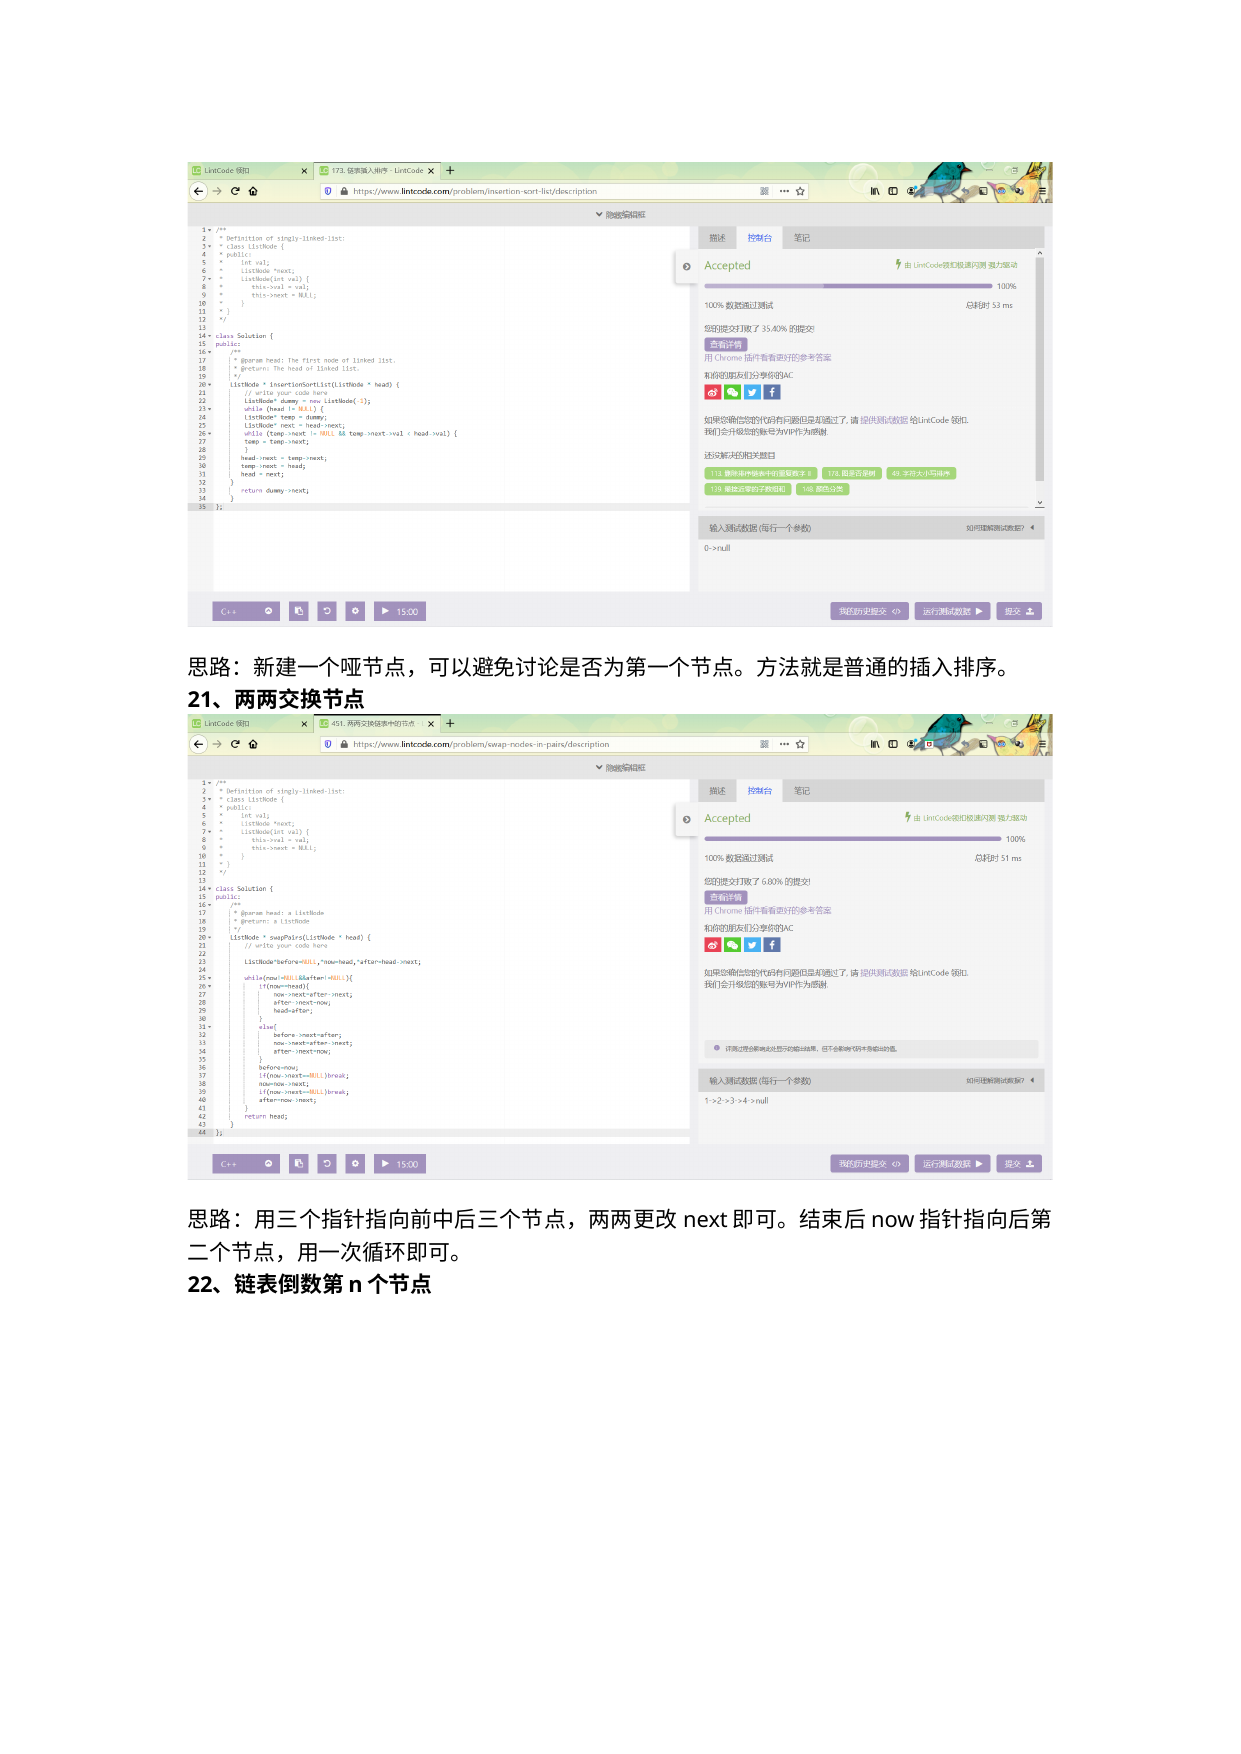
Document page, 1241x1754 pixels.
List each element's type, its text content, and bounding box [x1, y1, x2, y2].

picture [187, 162, 1053, 627]
text 思路：用三个指针指向前中后三个节点，两两更改next即可。结束后now指针指向后第二个节点，用一次循环即可。 [187, 1202, 1053, 1267]
picture [187, 714, 1053, 1180]
text 22、链表倒数第n个节点 [187, 1267, 1053, 1299]
text 思路：新建一个哑节点，可以避免讨论是否为第一个节点。方法就是普通的插入排序。 [187, 649, 1053, 682]
text 21、两两交换节点 [187, 682, 1053, 714]
